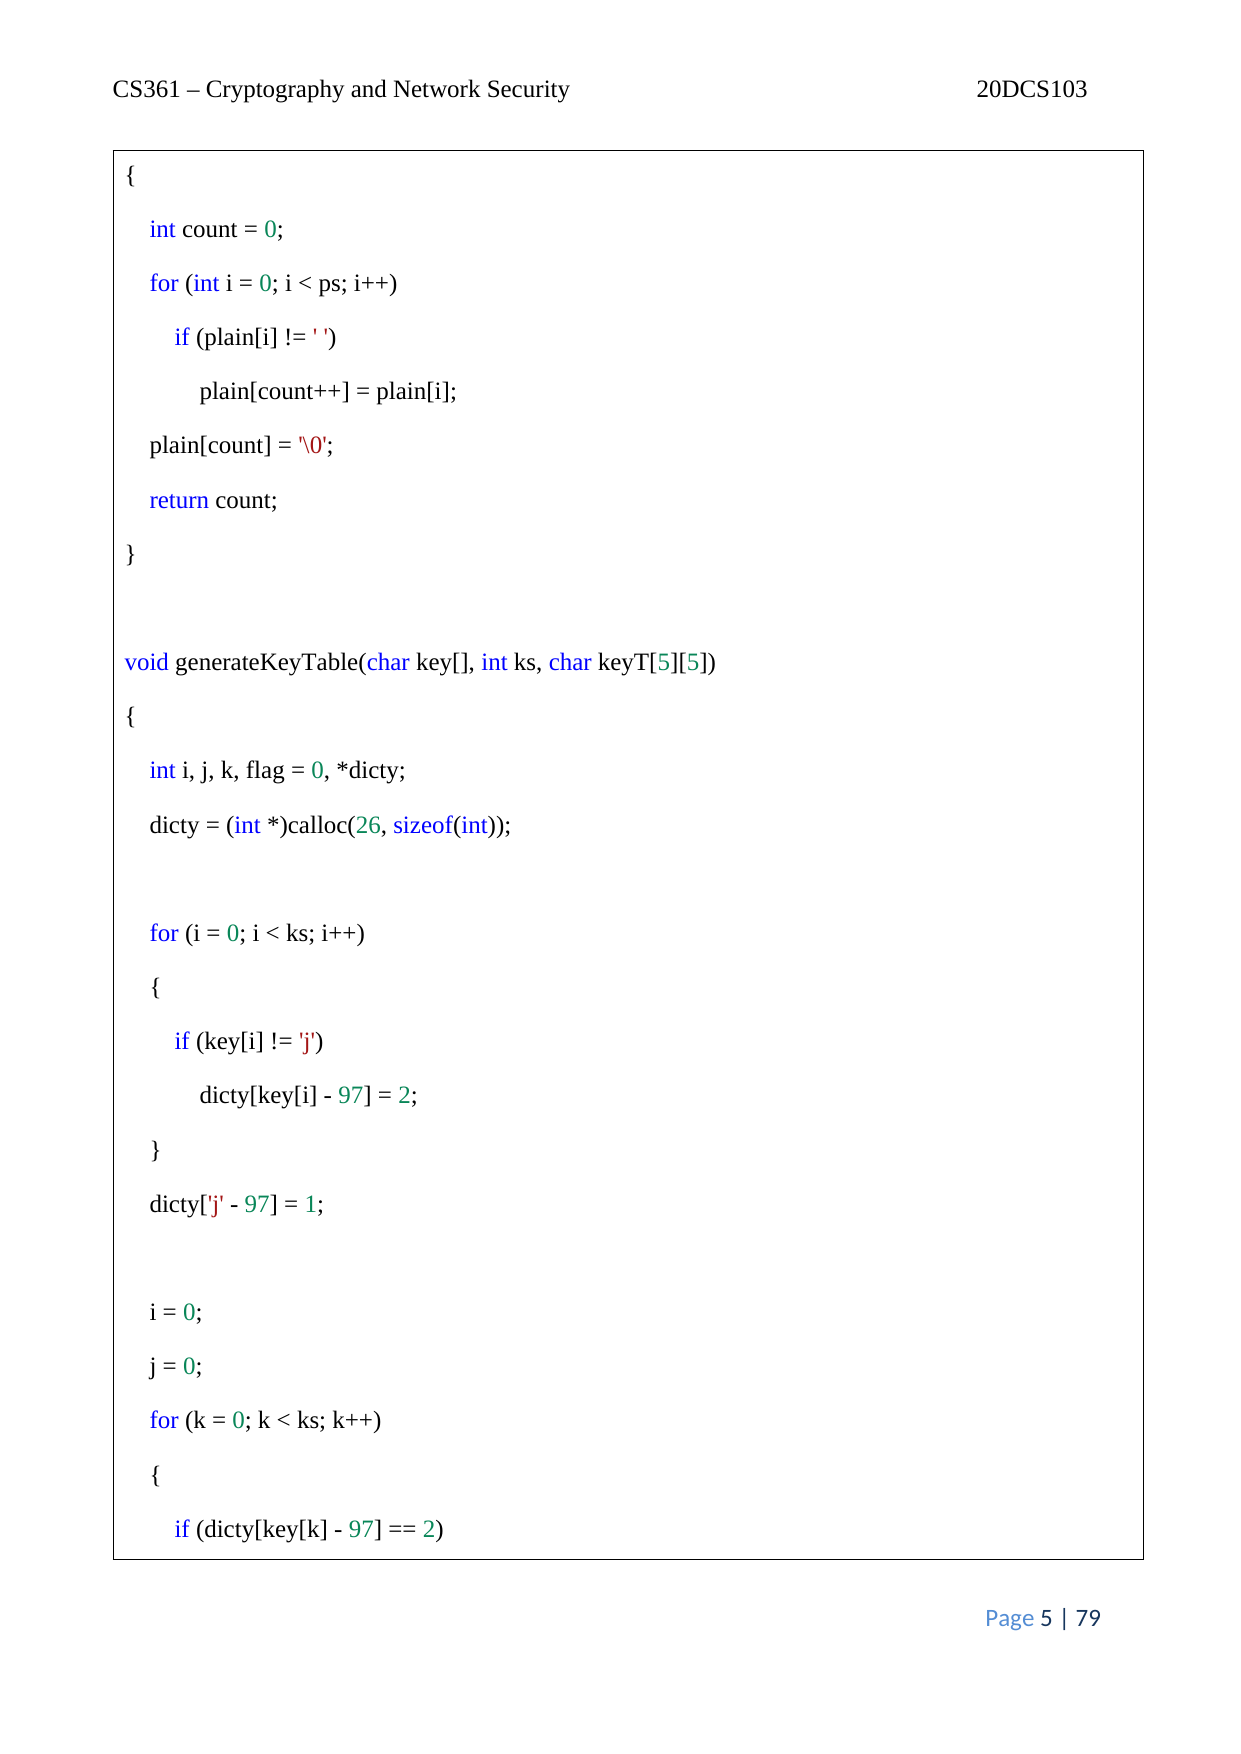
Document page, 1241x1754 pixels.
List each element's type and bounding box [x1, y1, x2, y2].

table_cell [114, 151, 1143, 1559]
